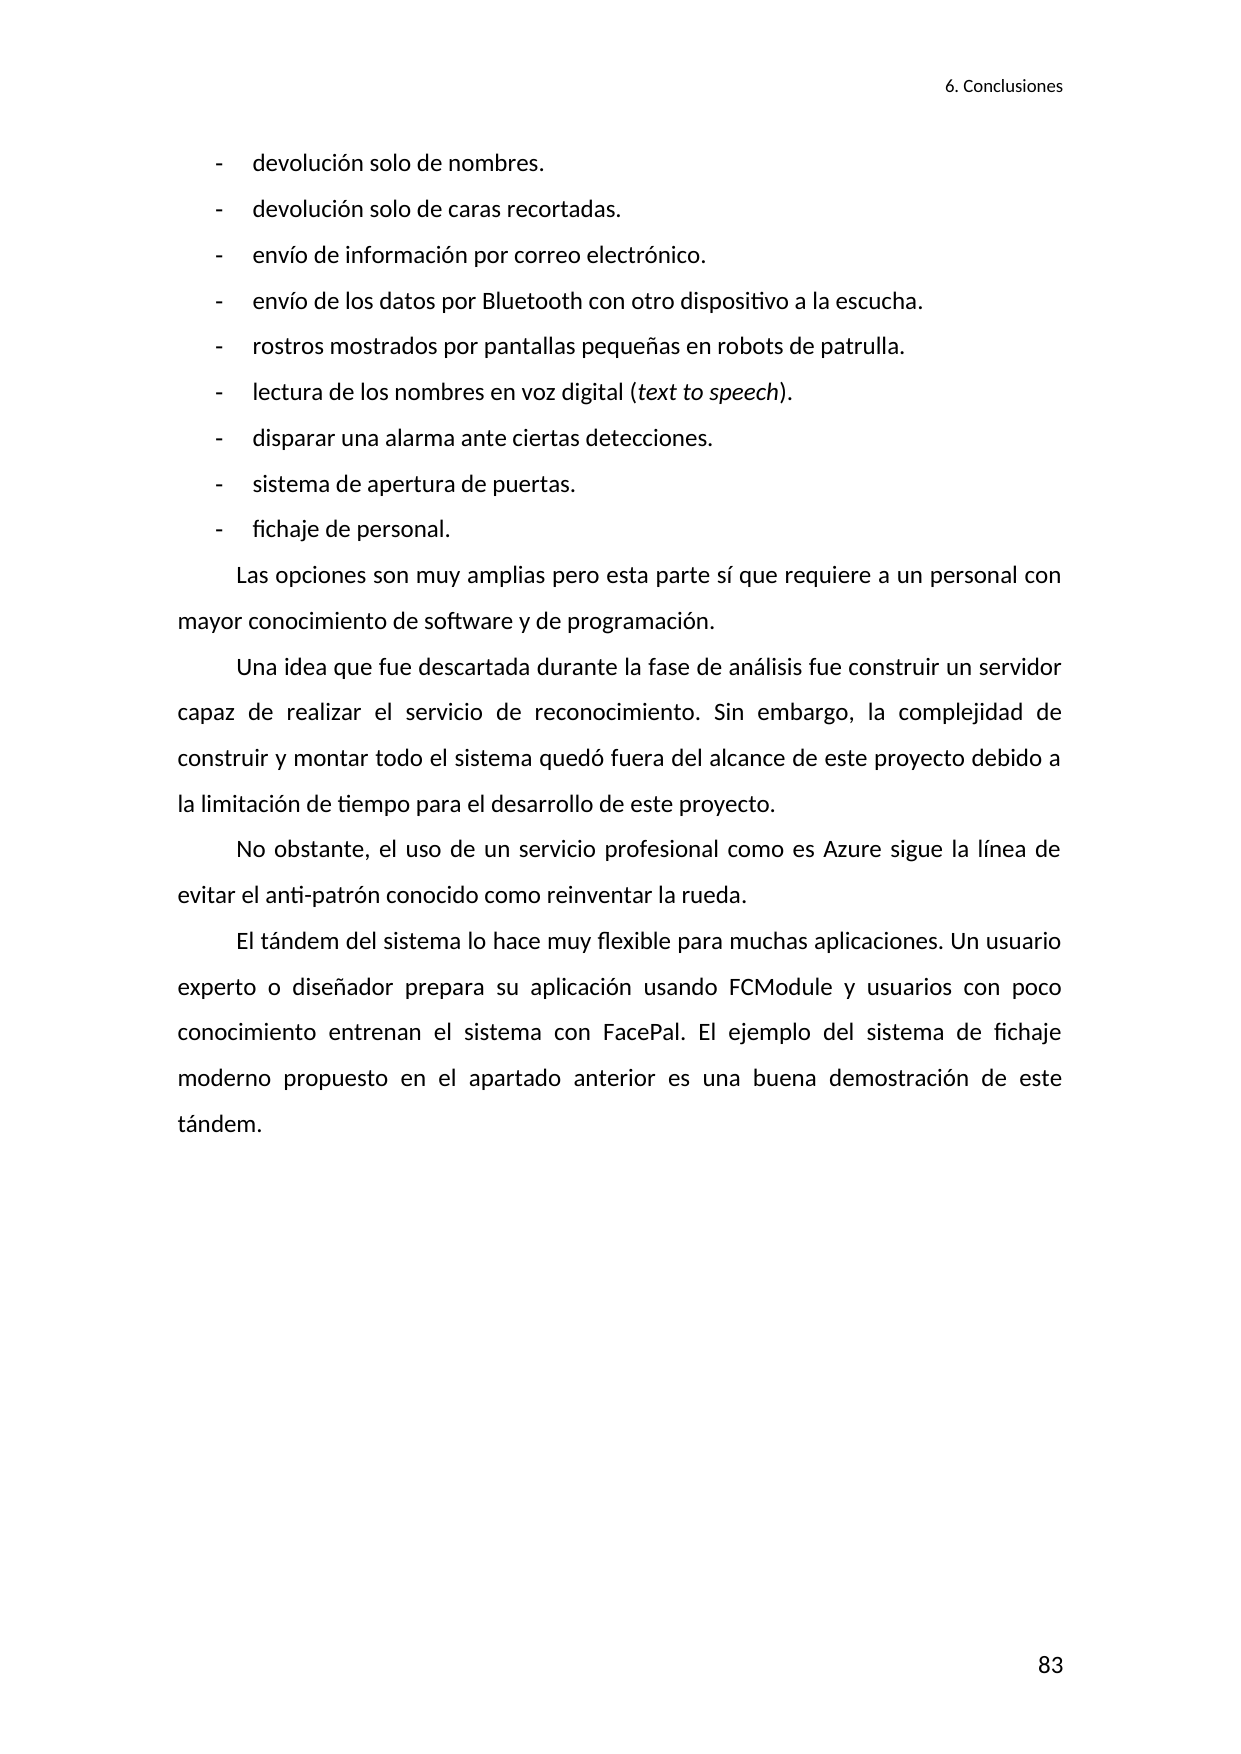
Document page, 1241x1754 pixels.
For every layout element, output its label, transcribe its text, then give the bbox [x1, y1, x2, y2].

list envío de los datos por Bluetooth con otro dispositivo a la escucha. [215, 285, 1063, 315]
list disparar una alarma ante ciertas detecciones. [215, 422, 1063, 452]
text Una idea que fue descartada durante la fase de análisis fue construir un servidor capaz de realizar el servicio de reconocimiento. Sin embargo, la complejidad de construir y montar todo el sistema quedó fuera del alcance de este proyecto debido a la limitación de tiempo para el desarrollo de este proyecto. [177, 651, 1063, 818]
list rostros mostrados por pantallas pequeñas en robots de patrulla. [215, 331, 1063, 361]
text Las opciones son muy amplias pero esta parte sí que requiere a un personal con mayor conocimiento de software y de programación. [177, 559, 1063, 635]
list sistema de apertura de puertas. [215, 468, 1063, 498]
list devolución solo de nombres. [215, 148, 1063, 178]
list fichaje de personal. [215, 513, 1063, 544]
text No obstante, el uso de un servicio profesional como es Azure sigue la línea de evitar el anti-patrón conocido como reinventar la rueda. [177, 833, 1063, 910]
list lectura de los nombres en voz digital (text to speech). [215, 376, 1063, 407]
list envío de información por correo electrónico. [215, 239, 1063, 269]
text El tándem del sistema lo hace muy flexible para muchas aplicaciones. Un usuario experto o diseñador prepara su aplicación usando FCModule y usuarios con poco conocimiento entrenan el sistema con FacePal. El ejemplo del sistema de fichaje moderno propuesto en el apartado anterior es una buena demostración de este tándem. [177, 925, 1063, 1138]
list devolución solo de caras recortadas. [215, 193, 1063, 224]
